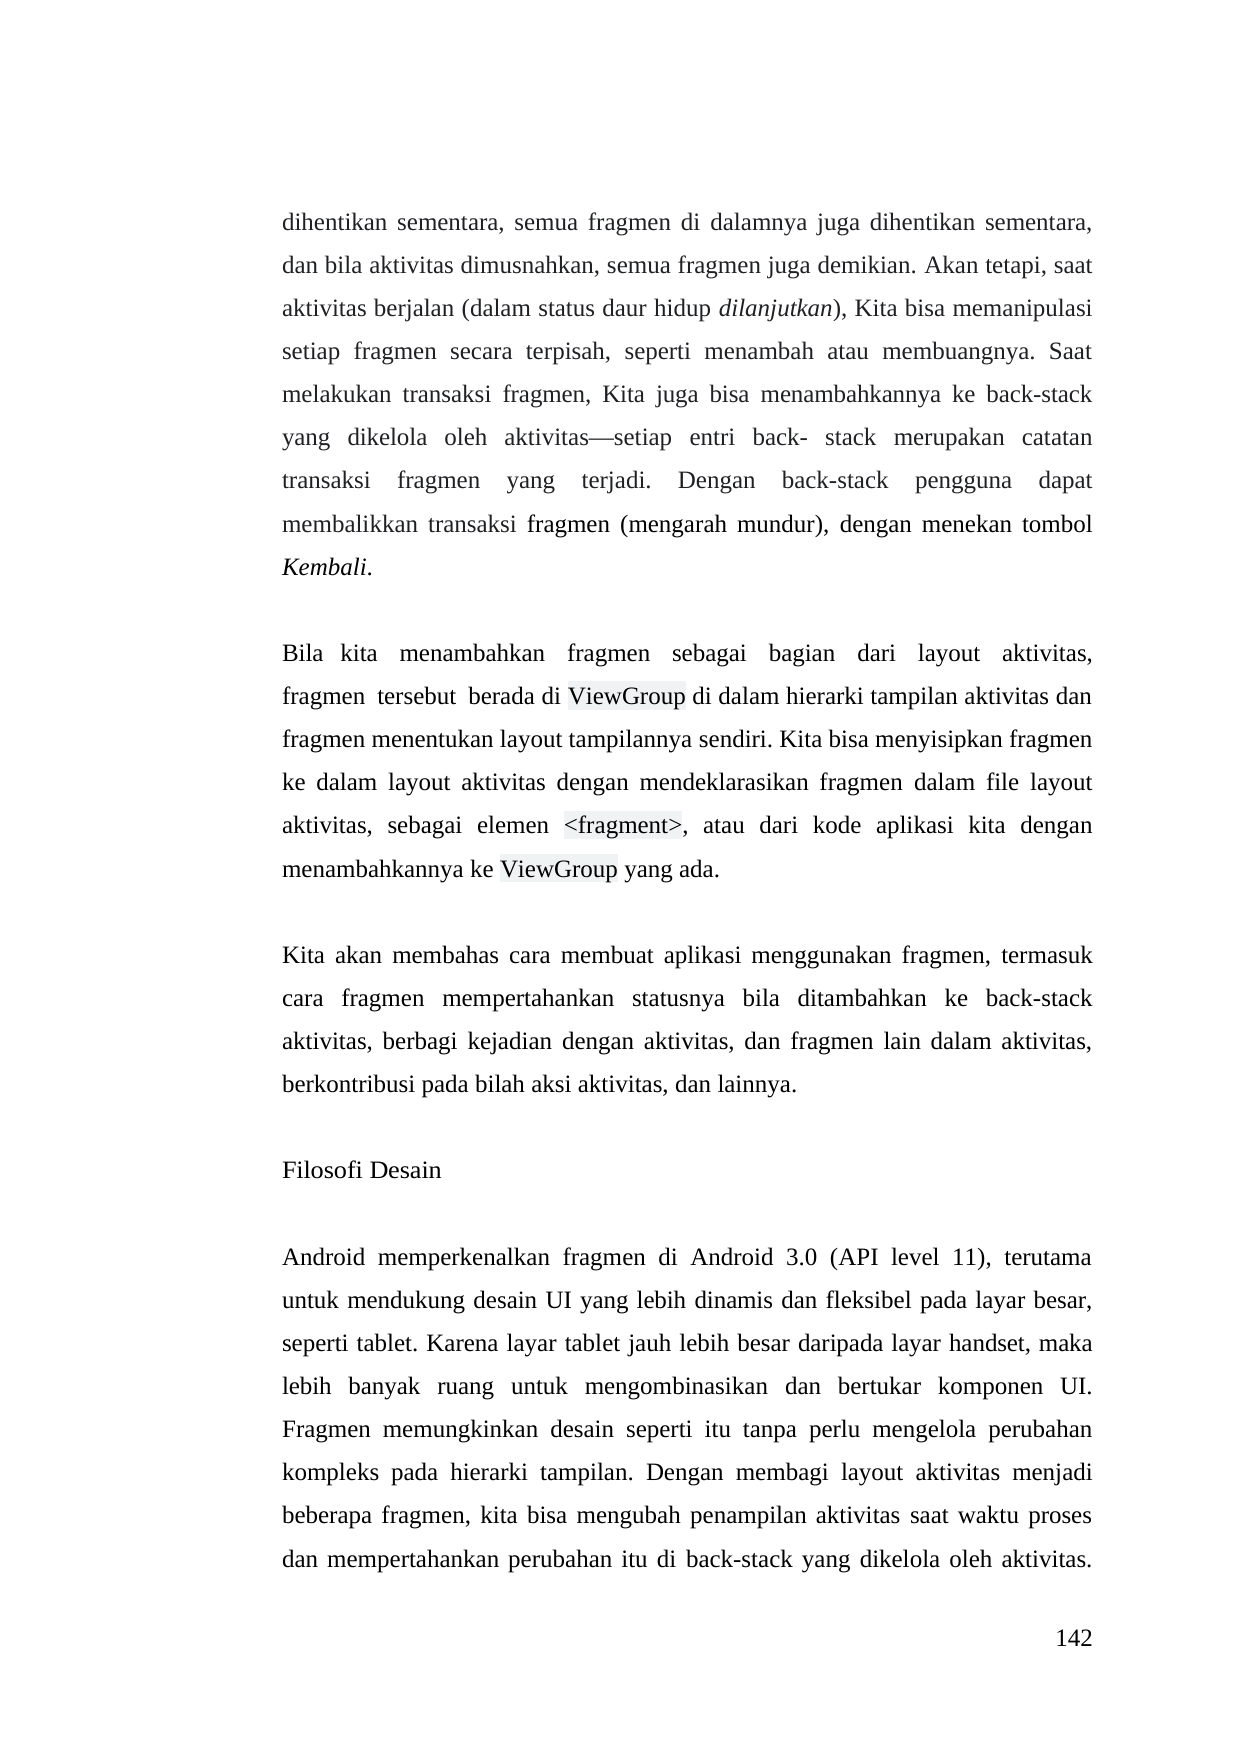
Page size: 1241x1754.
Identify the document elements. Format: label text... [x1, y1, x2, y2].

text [282, 207, 1093, 581]
subtitle Filosofi Desain [282, 1156, 1093, 1184]
text Bila kita menambahkan fragmen sebagai bagian dari layout aktivitas, fragmen tersebut berada di ViewGroup di dalam hierarki tampilan aktivitas dan fragmen menentukan layout tampilannya sendiri. Kita bisa menyisipkan fragmen ke dalam layout aktivitas dengan mendeklarasikan fragmen dalam file layout aktivitas, sebagai elemen <fragment>, atau dari kode aplikasi kita dengan menambahkannya ke ViewGroup yang ada. [282, 638, 1093, 882]
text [282, 1242, 1093, 1572]
text Kita akan membahas cara membuat aplikasi menggunakan fragmen, termasuk cara fragmen mempertahankan statusnya bila ditambahkan ke back-stack aktivitas, berbagi kejadian dengan aktivitas, dan fragmen lain dalam aktivitas, berkontribusi pada bilah aksi aktivitas, dan lainnya. [282, 940, 1093, 1098]
